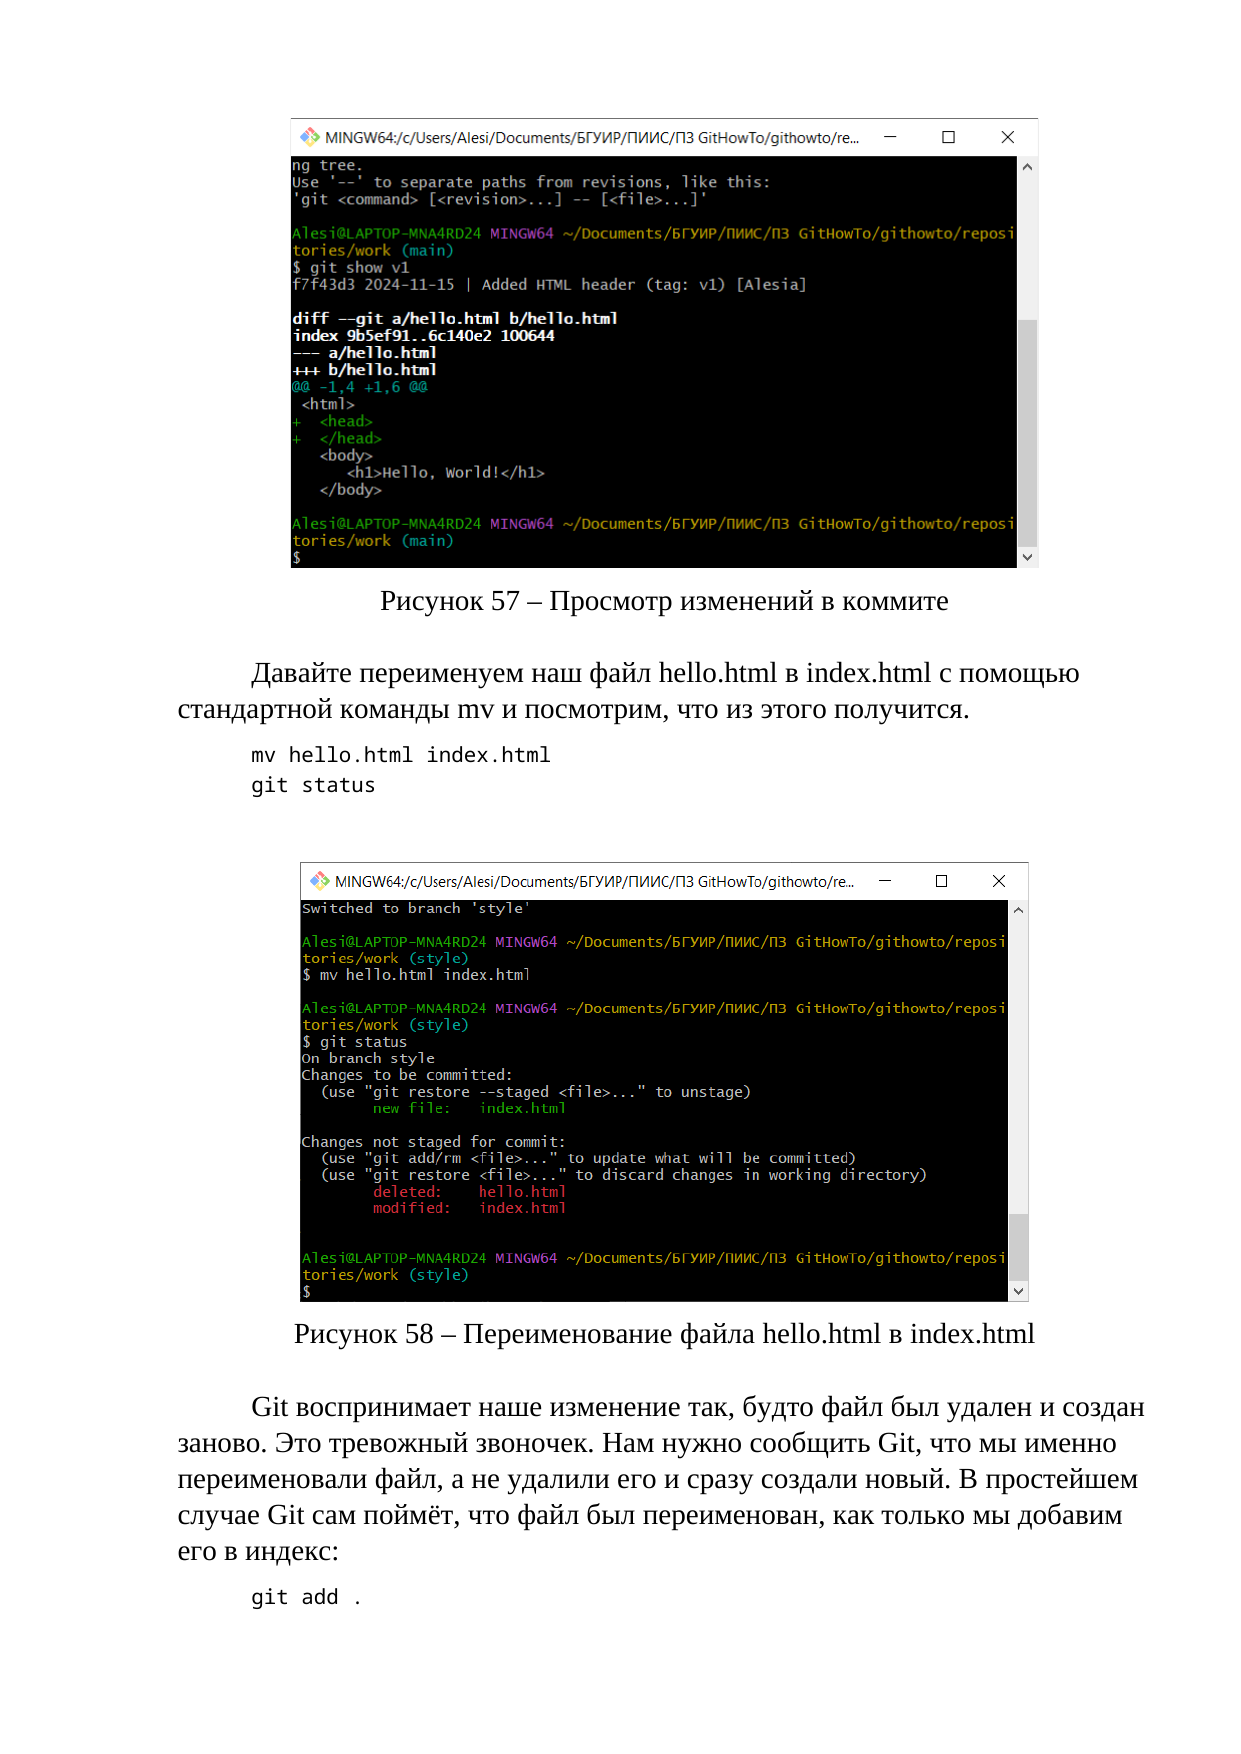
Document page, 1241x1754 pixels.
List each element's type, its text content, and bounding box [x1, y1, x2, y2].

text mv hello.html index.html [177, 740, 1152, 768]
text Рисунок 57 – Просмотр изменений в коммите [177, 583, 1152, 616]
text Рисунок 58 – Переименование файла hello.html в index.html [177, 1316, 1152, 1350]
text Git воспринимает наше изменение так, будто файл был удален и создан заново. Это тревожный звоночек. Нам нужно сообщить Git, что мы именно переименовали файл, а не удалили его и сразу создали новый. В простейшем случае Git сам поймёт, что файл был переименован, как только мы добавим его в индекс: [177, 1389, 1152, 1567]
picture [300, 862, 1029, 1302]
text git add . [177, 1582, 1152, 1610]
picture [290, 118, 1039, 568]
text git status [177, 770, 1152, 799]
text Давайте переименуем наш файл hello.html в index.html с помощью стандартной команды mv и посмотрим, что из этого получится. [177, 655, 1152, 725]
